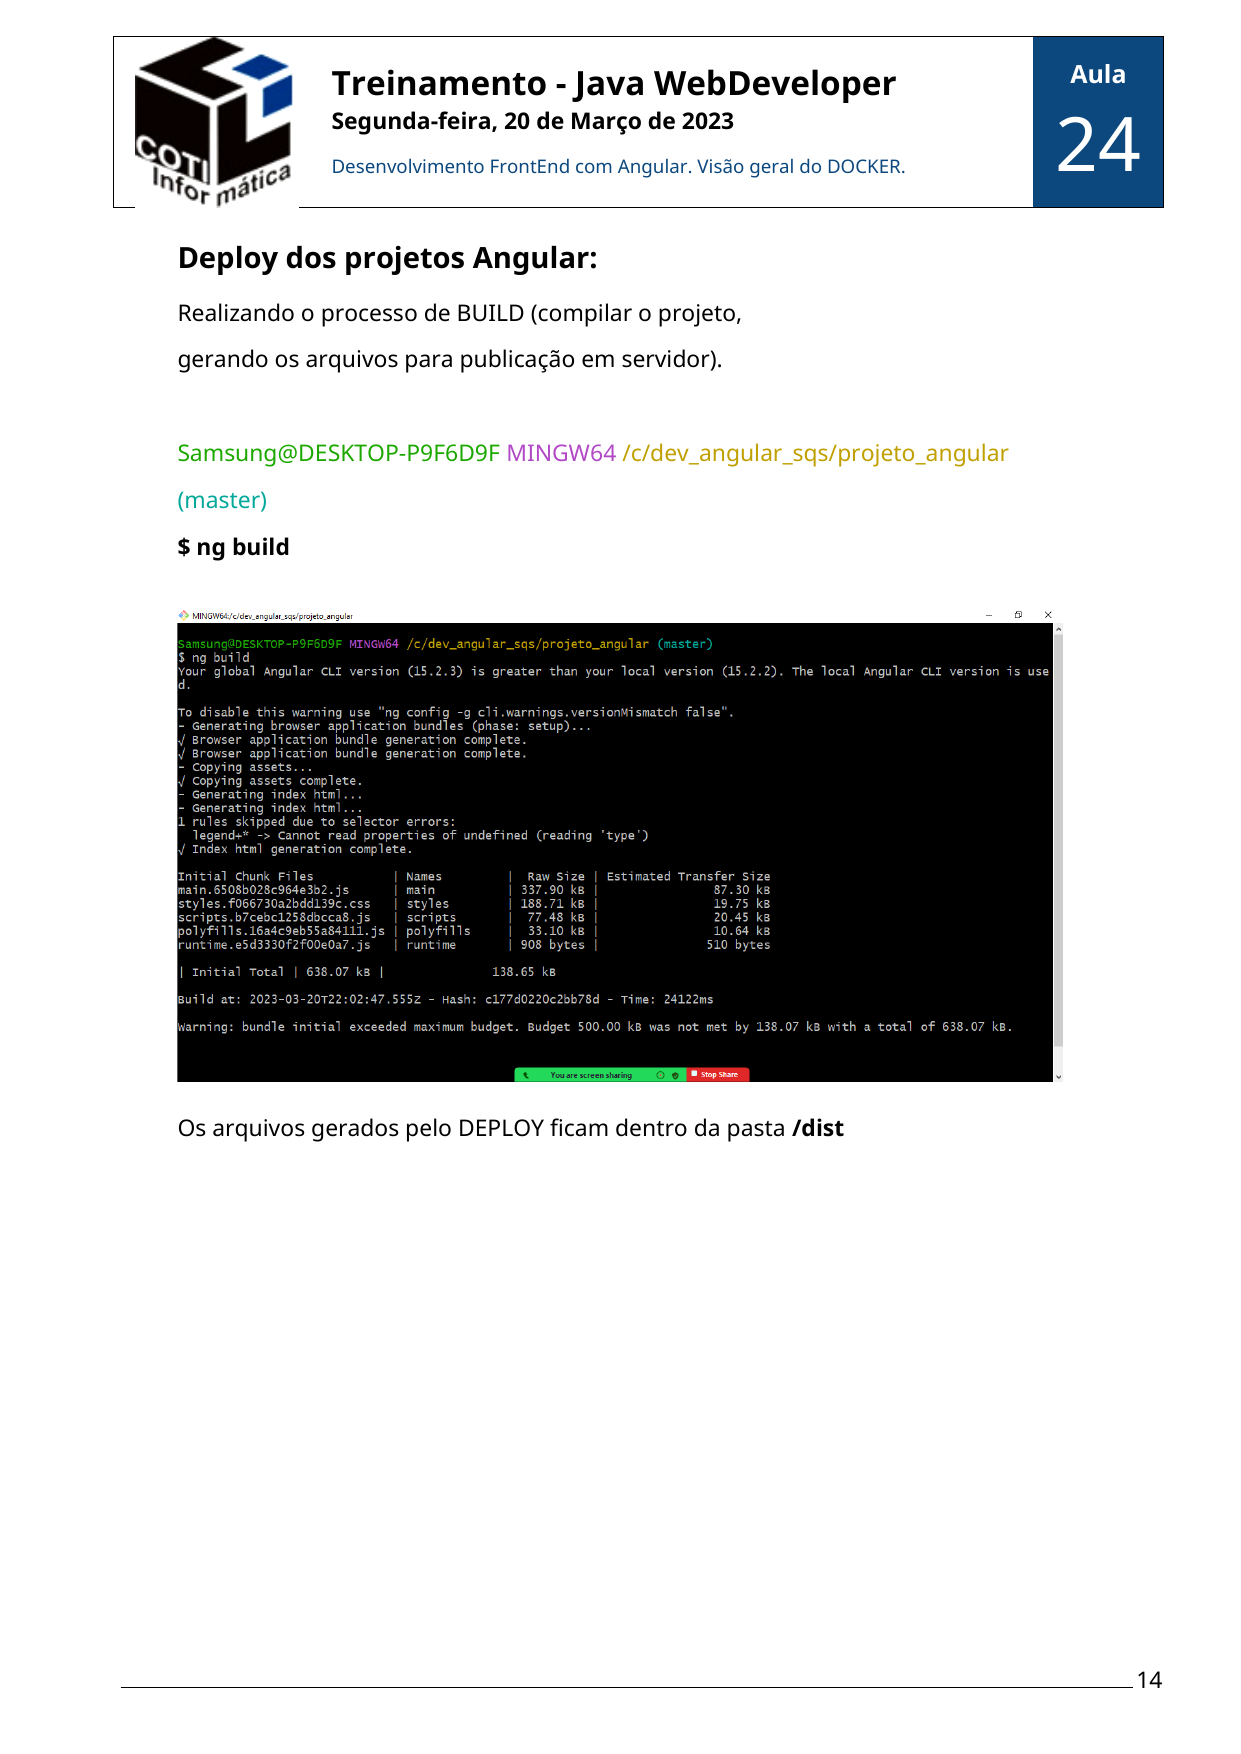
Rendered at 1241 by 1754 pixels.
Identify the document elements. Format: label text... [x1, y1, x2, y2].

text Samsung@DESKTOP-P9F6D9F MINGW64 /c/dev_angular_sqs/projeto_angular (master) [177, 437, 1063, 515]
picture [177, 609, 1063, 1082]
text Deploy dos projetos Angular: [177, 237, 1063, 277]
text $ ng build [177, 531, 1063, 562]
text Realizando o processo de BUILD (compilar o projeto, gerando os arquivos para publicação em servidor). [177, 297, 1063, 375]
text Os arquivos gerados pelo DEPLOY ficam dentro da pasta /dist [177, 1112, 1063, 1144]
